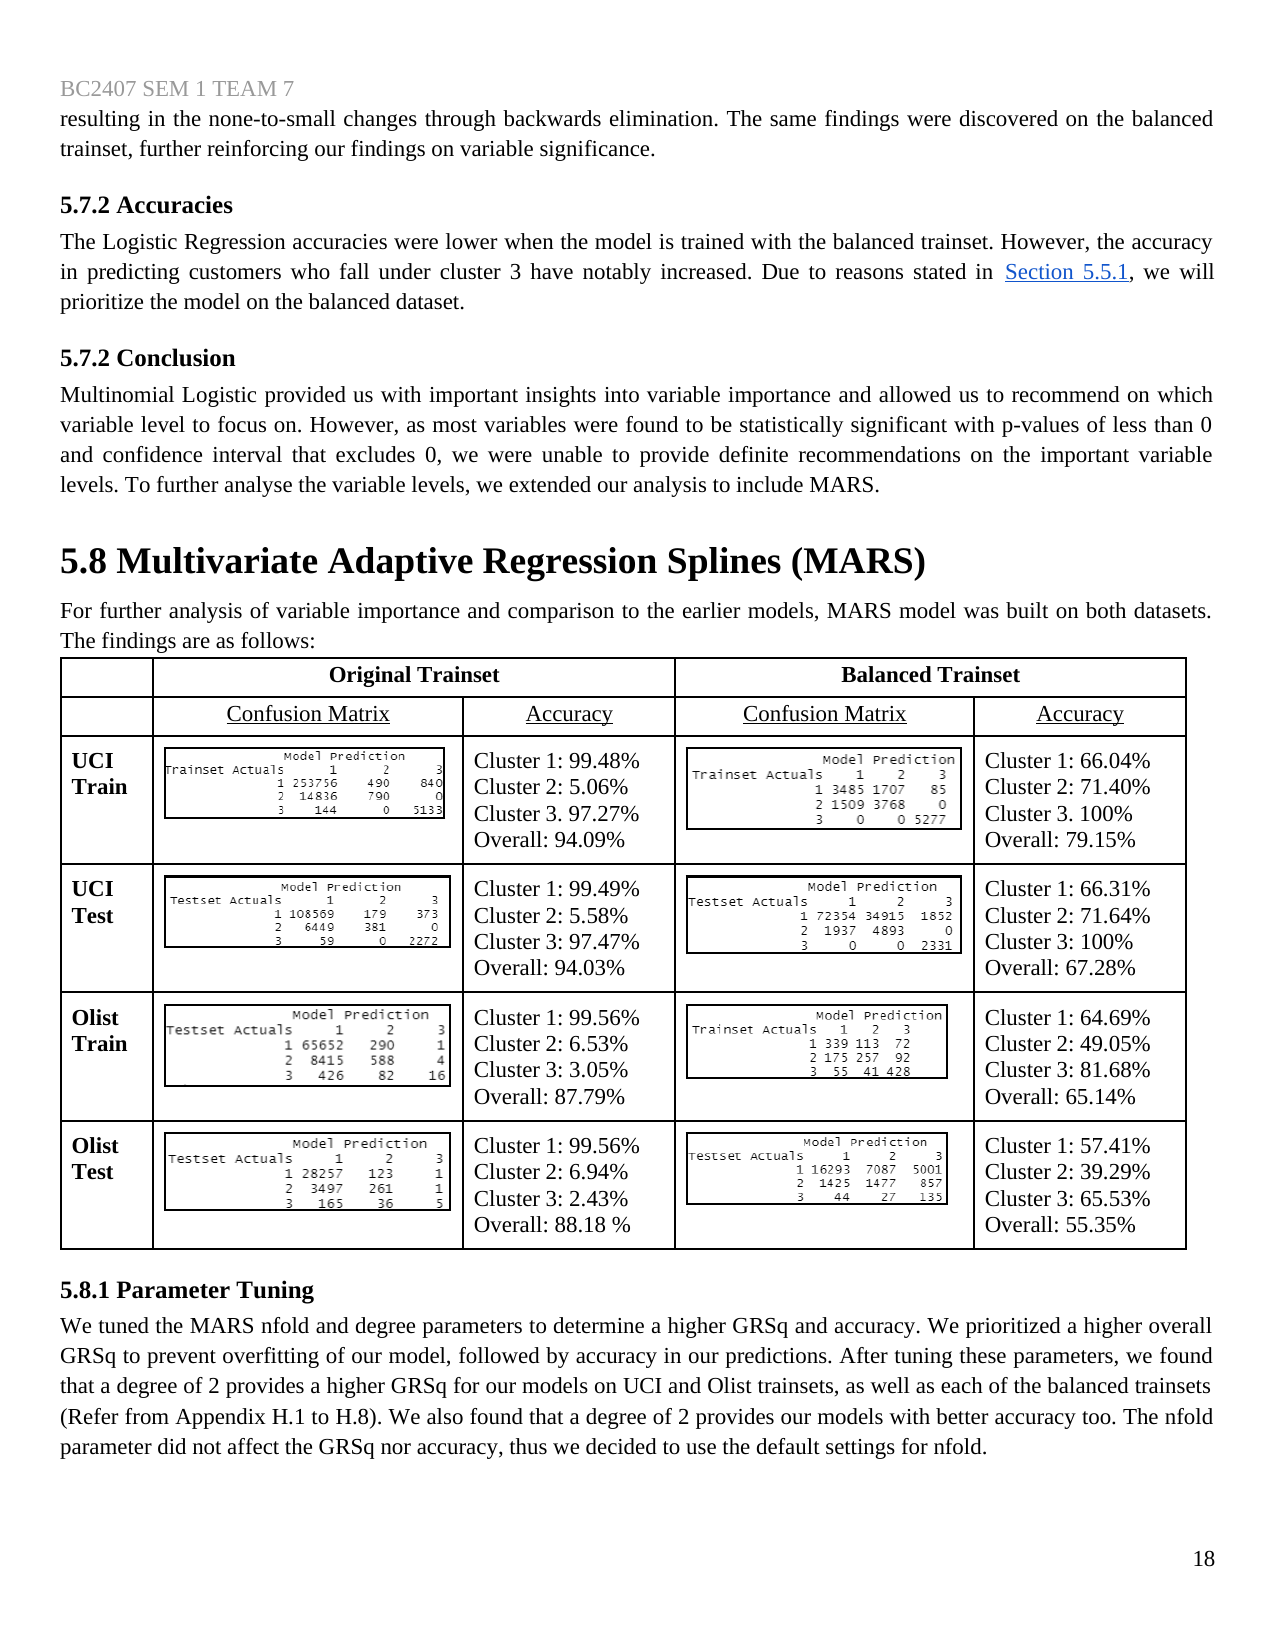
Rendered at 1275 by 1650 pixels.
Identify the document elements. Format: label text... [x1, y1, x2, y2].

table_cell Accuracy [464, 698, 674, 734]
table_cell Cluster 1: 99.48% Cluster 2: 5.06% Cluster 3. 97.27% Overall: 94.09% [464, 737, 674, 863]
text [60, 105, 1215, 162]
picture [688, 749, 960, 828]
table_cell Confusion Matrix [676, 698, 973, 734]
table_cell [676, 993, 973, 1119]
picture [688, 1134, 946, 1203]
text The Logistic Regression accuracies were lower when the model is trained with the balanced trainset. However, the accuracy in predicting customers who fall under cluster 3 have notably increased. Due to reasons stated in Section 5.5.1, we will prioritize the model on the balanced dataset. [60, 228, 1215, 314]
table_cell Cluster 1: 99.56% Cluster 2: 6.94% Cluster 3: 2.43% Overall: 88.18 % [464, 1122, 674, 1248]
table_cell Cluster 1: 57.41% Cluster 2: 39.29% Cluster 3: 65.53% Overall: 55.35% [975, 1122, 1185, 1248]
picture [688, 1006, 946, 1077]
table_cell Accuracy [975, 698, 1185, 734]
table_cell UCI Test [62, 865, 152, 991]
table_header Original Trainset [154, 659, 674, 696]
table_cell Cluster 1: 66.31% Cluster 2: 71.64% Cluster 3: 100% Overall: 67.28% [975, 865, 1185, 991]
text For further analysis of variable importance and comparison to the earlier models, MARS model was built on both datasets. The findings are as follows: [60, 597, 1215, 653]
text We tuned the MARS nfold and degree parameters to determine a higher GRSq and accuracy. We prioritized a higher overall GRSq to prevent overfitting of our model, followed by accuracy in our predictions. After tuning these parameters, we found that a degree of 2 provides a higher GRSq for our models on UCI and Olist trainsets, as well as each of the balanced trainsets (Refer from Appendix H.1 to H.8). We also found that a degree of 2 provides our models with better accuracy too. The nfold parameter did not affect the GRSq nor accuracy, thus we decided to use the default settings for nfold. [60, 1312, 1215, 1459]
table_cell [676, 737, 973, 863]
picture [166, 749, 443, 817]
table_cell Cluster 1: 64.69% Cluster 2: 49.05% Cluster 3: 81.68% Overall: 65.14% [975, 993, 1185, 1119]
table_cell [676, 865, 973, 991]
table_cell Olist Test [62, 1122, 152, 1248]
picture [166, 1006, 449, 1085]
table_cell [154, 737, 462, 863]
text Multinomial Logistic provided us with important insights into variable importance and allowed us to recommend on which variable level to focus on. However, as most variables were found to be statistically significant with p-values of less than 0 and confidence interval that excludes 0, we were unable to provide definite recommendations on the important variable levels. To further analyse the variable levels, we extended our analysis to include MARS. [60, 381, 1215, 498]
subtitle 5.7.2 Accuracies [60, 191, 1215, 219]
table_cell Cluster 1: 66.04% Cluster 2: 71.40% Cluster 3. 100% Overall: 79.15% [975, 737, 1185, 863]
table_cell [154, 993, 462, 1119]
table_cell Cluster 1: 99.56% Cluster 2: 6.53% Cluster 3: 3.05% Overall: 87.79% [464, 993, 674, 1119]
picture [166, 1134, 449, 1209]
picture [688, 878, 960, 952]
table_cell [154, 865, 462, 991]
table_header Balanced Trainset [676, 659, 1185, 696]
table_cell UCI Train [62, 737, 152, 863]
table_cell Cluster 1: 99.49% Cluster 2: 5.58% Cluster 3: 97.47% Overall: 94.03% [464, 865, 674, 991]
table_cell Confusion Matrix [154, 698, 462, 734]
table_header [62, 659, 152, 696]
table_cell Olist Train [62, 993, 152, 1119]
picture [166, 878, 449, 946]
table_cell [676, 1122, 973, 1248]
table_cell [154, 1122, 462, 1248]
subtitle 5.8.1 Parameter Tuning [60, 1275, 1215, 1304]
subtitle 5.8 Multivariate Adaptive Regression Splines (MARS) [60, 539, 1215, 582]
subtitle 5.7.2 Conclusion [60, 343, 1215, 372]
table_cell [62, 698, 152, 734]
